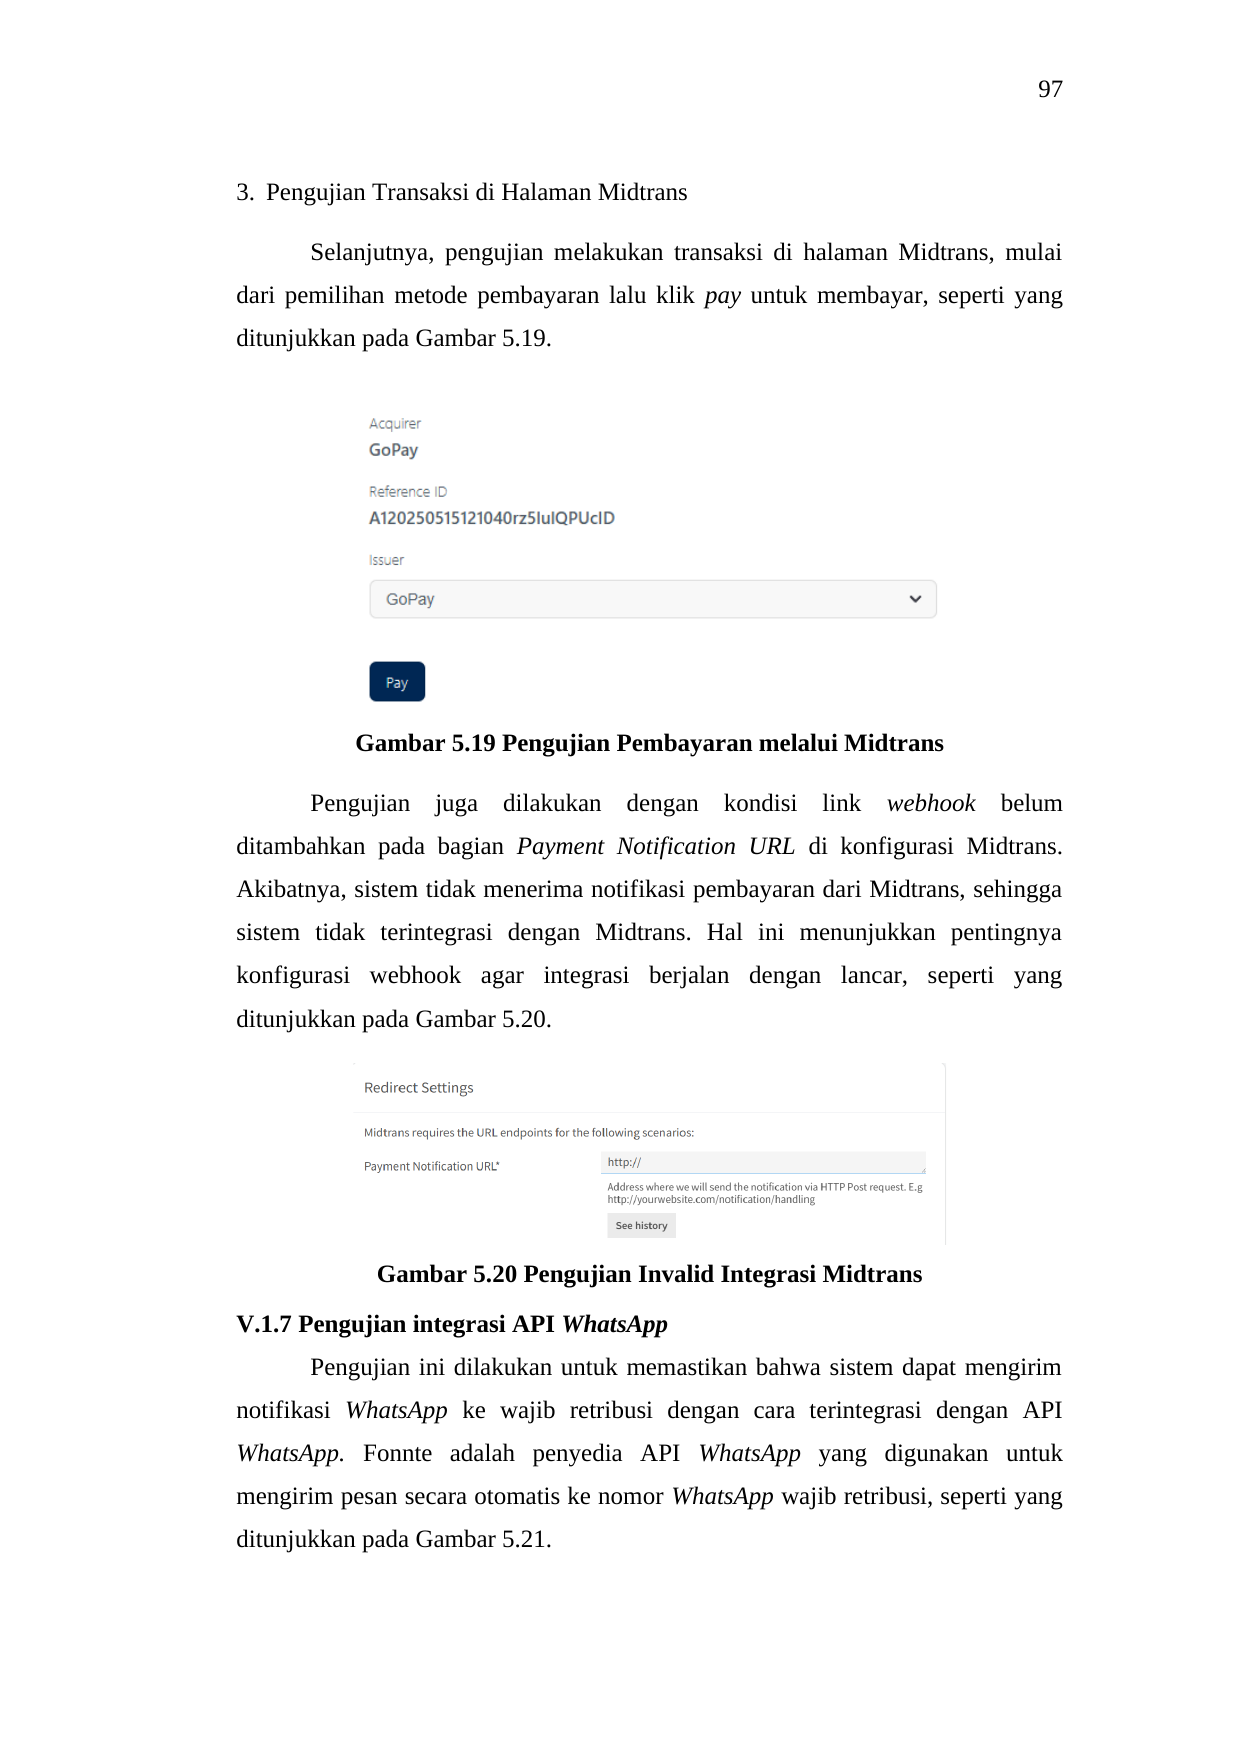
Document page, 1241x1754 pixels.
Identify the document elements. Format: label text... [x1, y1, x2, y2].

list Pengujian Transaksi di Halaman Midtrans [236, 177, 1063, 206]
picture [353, 1063, 947, 1245]
subtitle Pengujian integrasi API WhatsApp [236, 1309, 1063, 1338]
text Gambar 5.19 Pengujian Pembayaran melalui Midtrans [236, 728, 1063, 757]
text Selanjutnya, pengujian melakukan transaksi di halaman Midtrans, mulai dari pemilihan metode pembayaran lalu klik pay untuk membayar, seperti yang ditunjukkan pada Gambar 5.19. [236, 237, 1063, 352]
text Pengujian ini dilakukan untuk memastikan bahwa sistem dapat mengirim notifikasi WhatsApp ke wajib retribusi dengan cara terintegrasi dengan API WhatsApp. Fonnte adalah penyedia API WhatsApp yang digunakan untuk mengirim pesan secara otomatis ke nomor WhatsApp wajib retribusi, seperti yang ditunjukkan pada Gambar 5.21. [236, 1352, 1063, 1553]
text Gambar 5.20 Pengujian Invalid Integrasi Midtrans [236, 1259, 1063, 1288]
text Pengujian juga dilakukan dengan kondisi link webhook belum ditambahkan pada bagian Payment Notification URL di konfigurasi Midtrans. Akibatnya, sistem tidak menerima notifikasi pembayaran dari Midtrans, sehingga sistem tidak terintegrasi dengan Midtrans. Hal ini menunjukkan pentingnya konfigurasi webhook agar integrasi berjalan dengan lancar, seperti yang ditunjukkan pada Gambar 5.20. [236, 788, 1063, 1032]
picture [339, 383, 960, 714]
